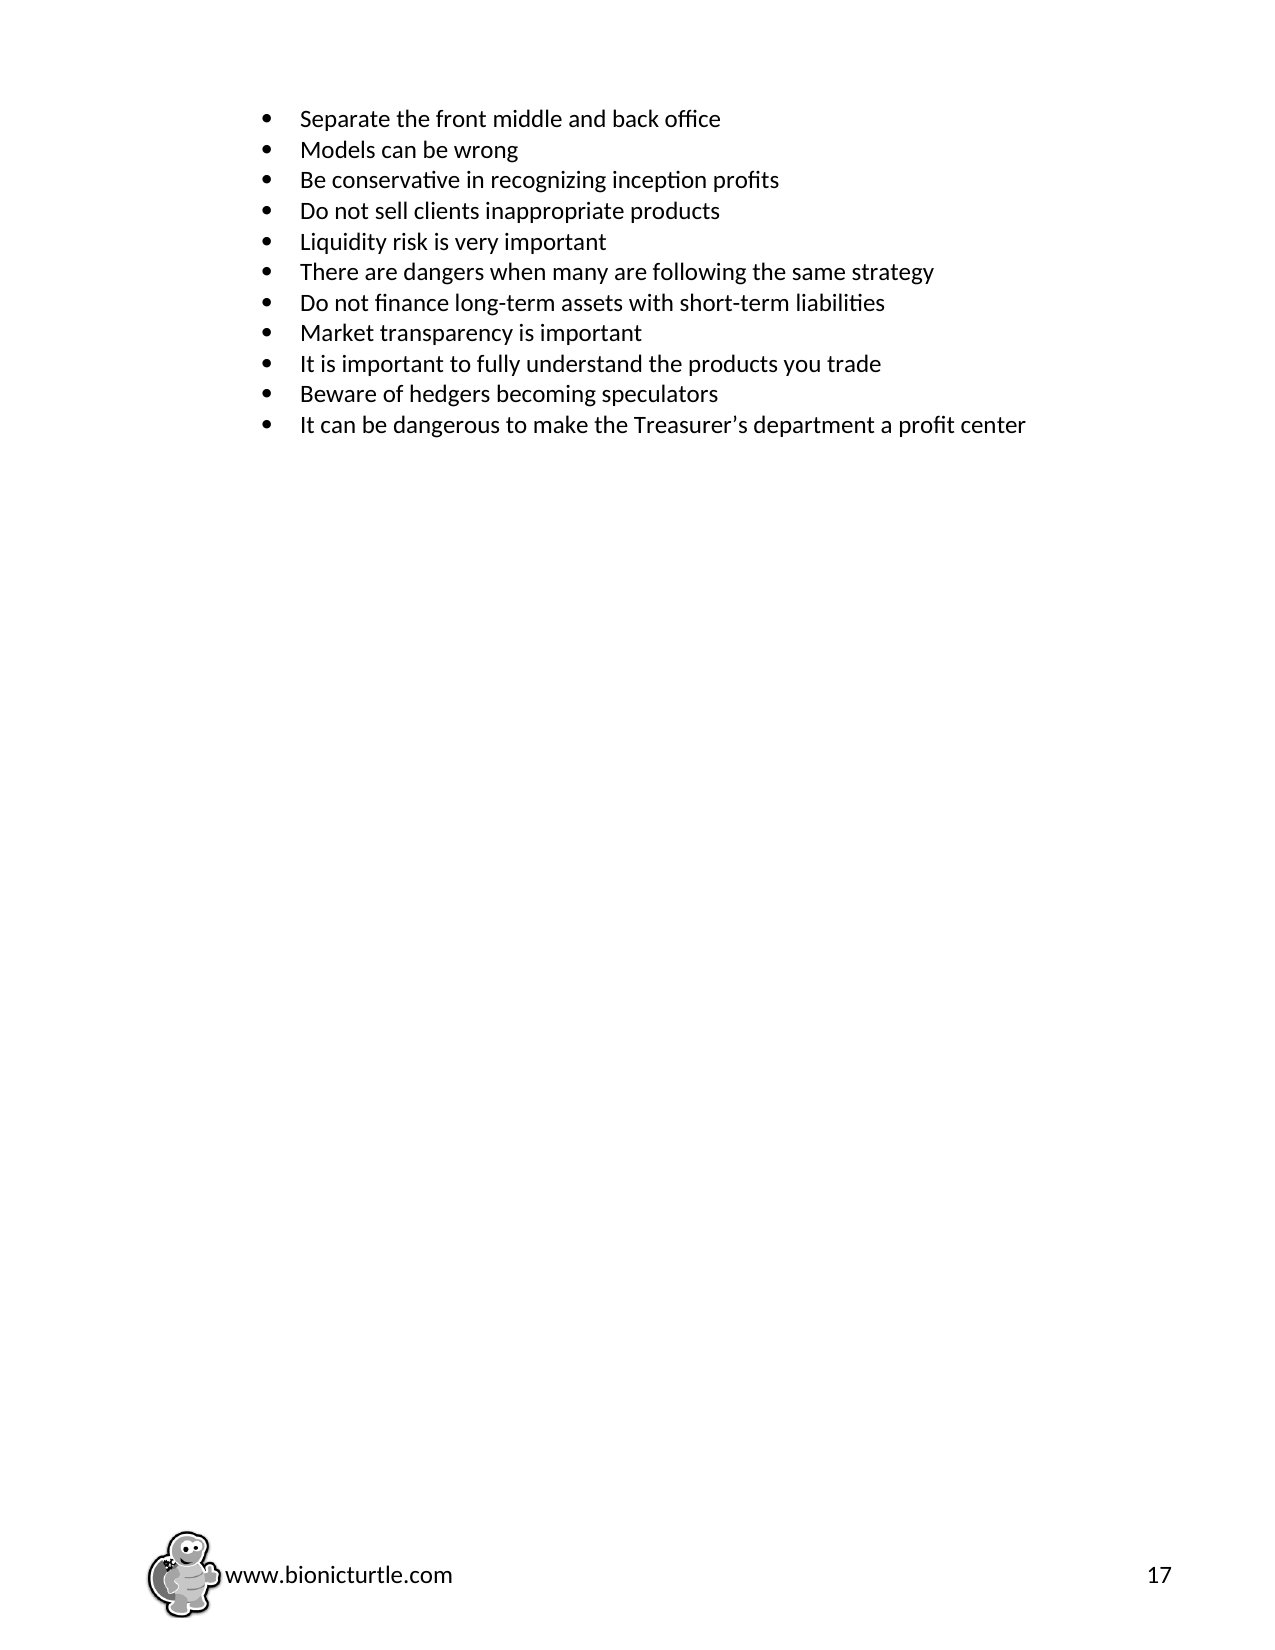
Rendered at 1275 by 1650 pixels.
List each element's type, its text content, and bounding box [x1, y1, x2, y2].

list Models can be wrong [262, 134, 1172, 164]
list Do not finance long-term assets with short-term liabilities [262, 287, 1172, 317]
list Liquidity risk is very important [262, 226, 1172, 256]
list Market transparency is important [262, 317, 1172, 348]
list There are dangers when many are following the same strategy [262, 256, 1172, 287]
list It can be dangerous to make the Treasurer’s department a profit center [262, 409, 1172, 439]
list Be conservative in recognizing inception profits [262, 164, 1172, 195]
list Beware of hedgers becoming speculators [262, 378, 1172, 409]
list It is important to fully understand the products you trade [262, 348, 1172, 378]
list Separate the front middle and back office [262, 103, 1172, 134]
list Do not sell clients inappropriate products [262, 195, 1172, 226]
